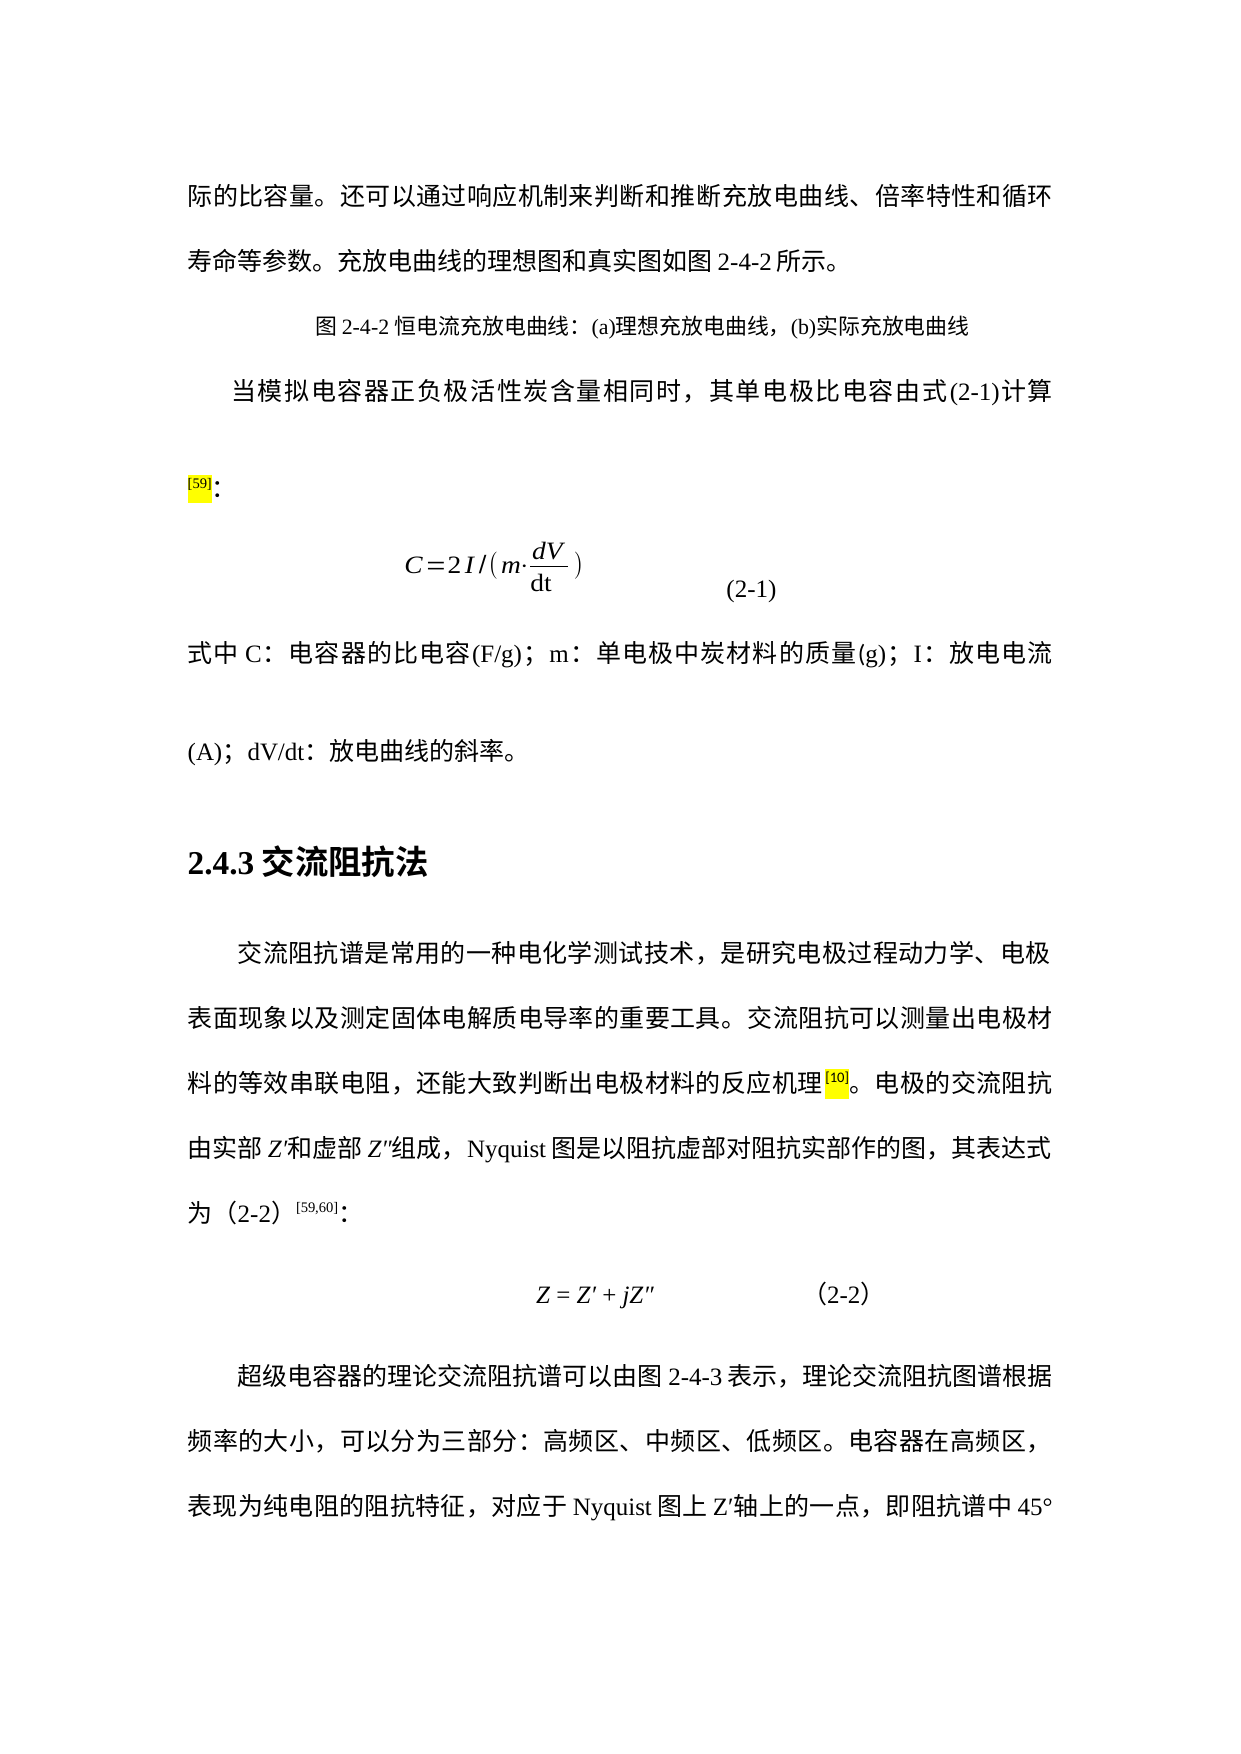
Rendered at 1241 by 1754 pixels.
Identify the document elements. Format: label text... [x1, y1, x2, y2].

subtitle 2.4.3 交流阻抗法 [187, 827, 1053, 892]
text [187, 1342, 1053, 1537]
text 当模拟电容器正负极活性炭含量相同时，其单电极比电容由式(2-1)计算[59]： [187, 357, 1053, 519]
text Z = Z′ + jZ″ （2-2） [187, 1261, 1053, 1326]
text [187, 162, 1053, 292]
text 式中C：电容器的比电容(F/g)；m：单电极中炭材料的质量(g)；I：放电电流(A)；dV/dt：放电曲线的斜率。 [187, 619, 1053, 782]
text 图 2-4-2 恒电流充放电曲线：(a)理想充放电曲线，(b)实际充放电曲线 [187, 308, 1053, 341]
text 交流阻抗谱是常用的一种电化学测试技术，是研究电极过程动力学、电极表面现象以及测定固体电解质电导率的重要工具。交流阻抗可以测量出电极材料的等效串联电阻，还能大致判断出电极材料的反应机理[10]。电极的交流阻抗由实部Z′和虚部Z″组成，Nyquist图是以阻抗虚部对阻抗实部作的图，其表达式为（2-2）[59,60]： [187, 919, 1053, 1244]
text (2-1) [187, 538, 1053, 603]
